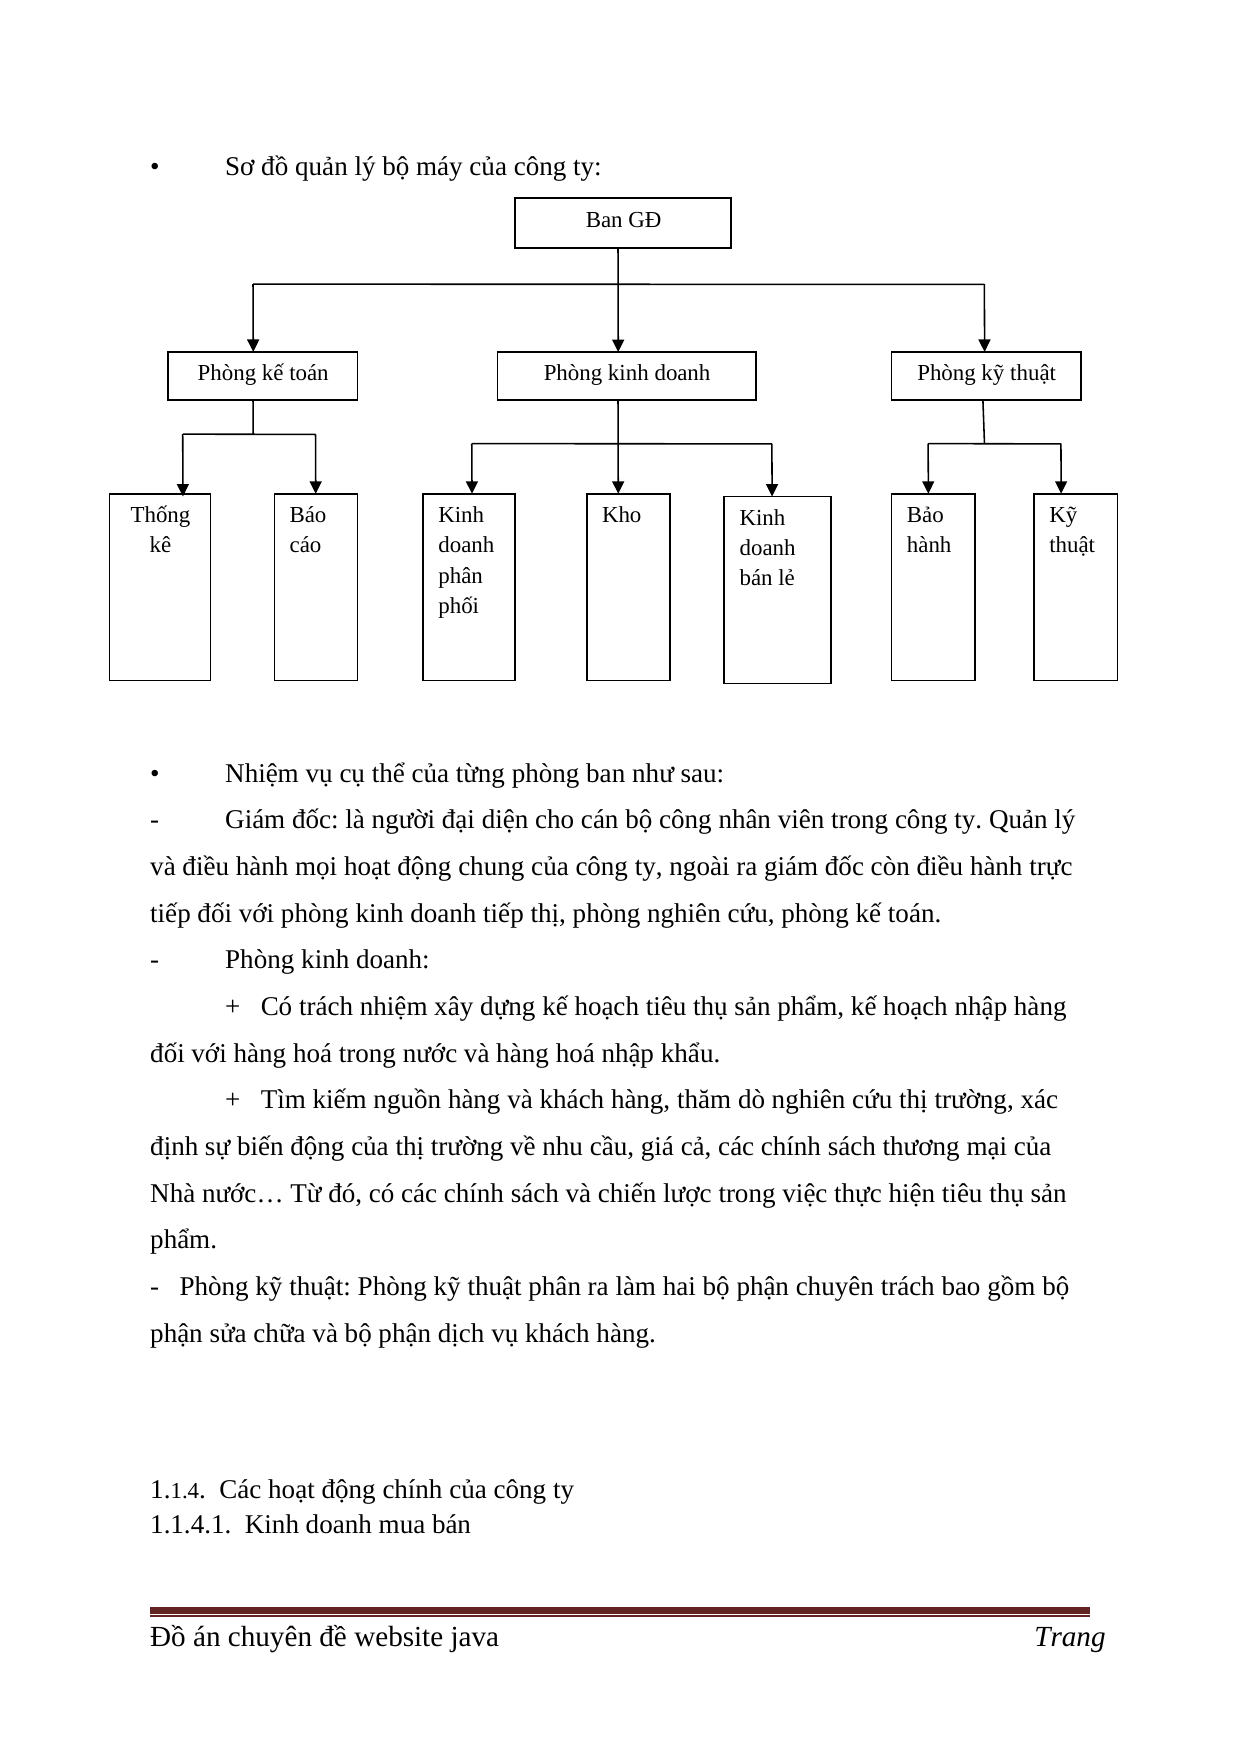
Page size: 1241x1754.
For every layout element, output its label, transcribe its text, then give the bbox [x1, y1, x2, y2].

text • Nhiệm vụ cụ thể của từng phòng ban như sau: [150, 757, 1090, 788]
text - Phòng kỹ thuật: Phòng kỹ thuật phân ra làm hai bộ phận chuyên trách bao gồm bộ phận sửa chữa và bộ phận dịch vụ khách hàng. [150, 1270, 1090, 1348]
text - Giám đốc: là người đại diện cho cán bộ công nhân viên trong công ty. Quản lý và điều hành mọi hoạt động chung của công ty, ngoài ra giám đốc còn điều hành trực tiếp đối với phòng kinh doanh tiếp thị, phòng nghiên cứu, phòng kế toán. [150, 803, 1090, 928]
text 1.1.4.1. Kinh doanh mua bán [150, 1508, 1090, 1540]
text • Sơ đồ quản lý bộ máy của công ty: [150, 150, 1090, 181]
text + Có trách nhiệm xây dựng kế hoạch tiêu thụ sản phẩm, kế hoạch nhập hàng đối với hàng hoá trong nước và hàng hoá nhập khẩu. [150, 990, 1090, 1068]
text + Tìm kiếm nguồn hàng và khách hàng, thăm dò nghiên cứu thị trường, xác định sự biến động của thị trường về nhu cầu, giá cả, các chính sách thương mại của Nhà nước… Từ đó, có các chính sách và chiến lược trong việc thực hiện tiêu thụ sản phẩm. [150, 1083, 1090, 1254]
subtitle 1.1.4. Các hoạt động chính của công ty [150, 1473, 1090, 1504]
text - Phòng kinh doanh: [150, 943, 1090, 974]
